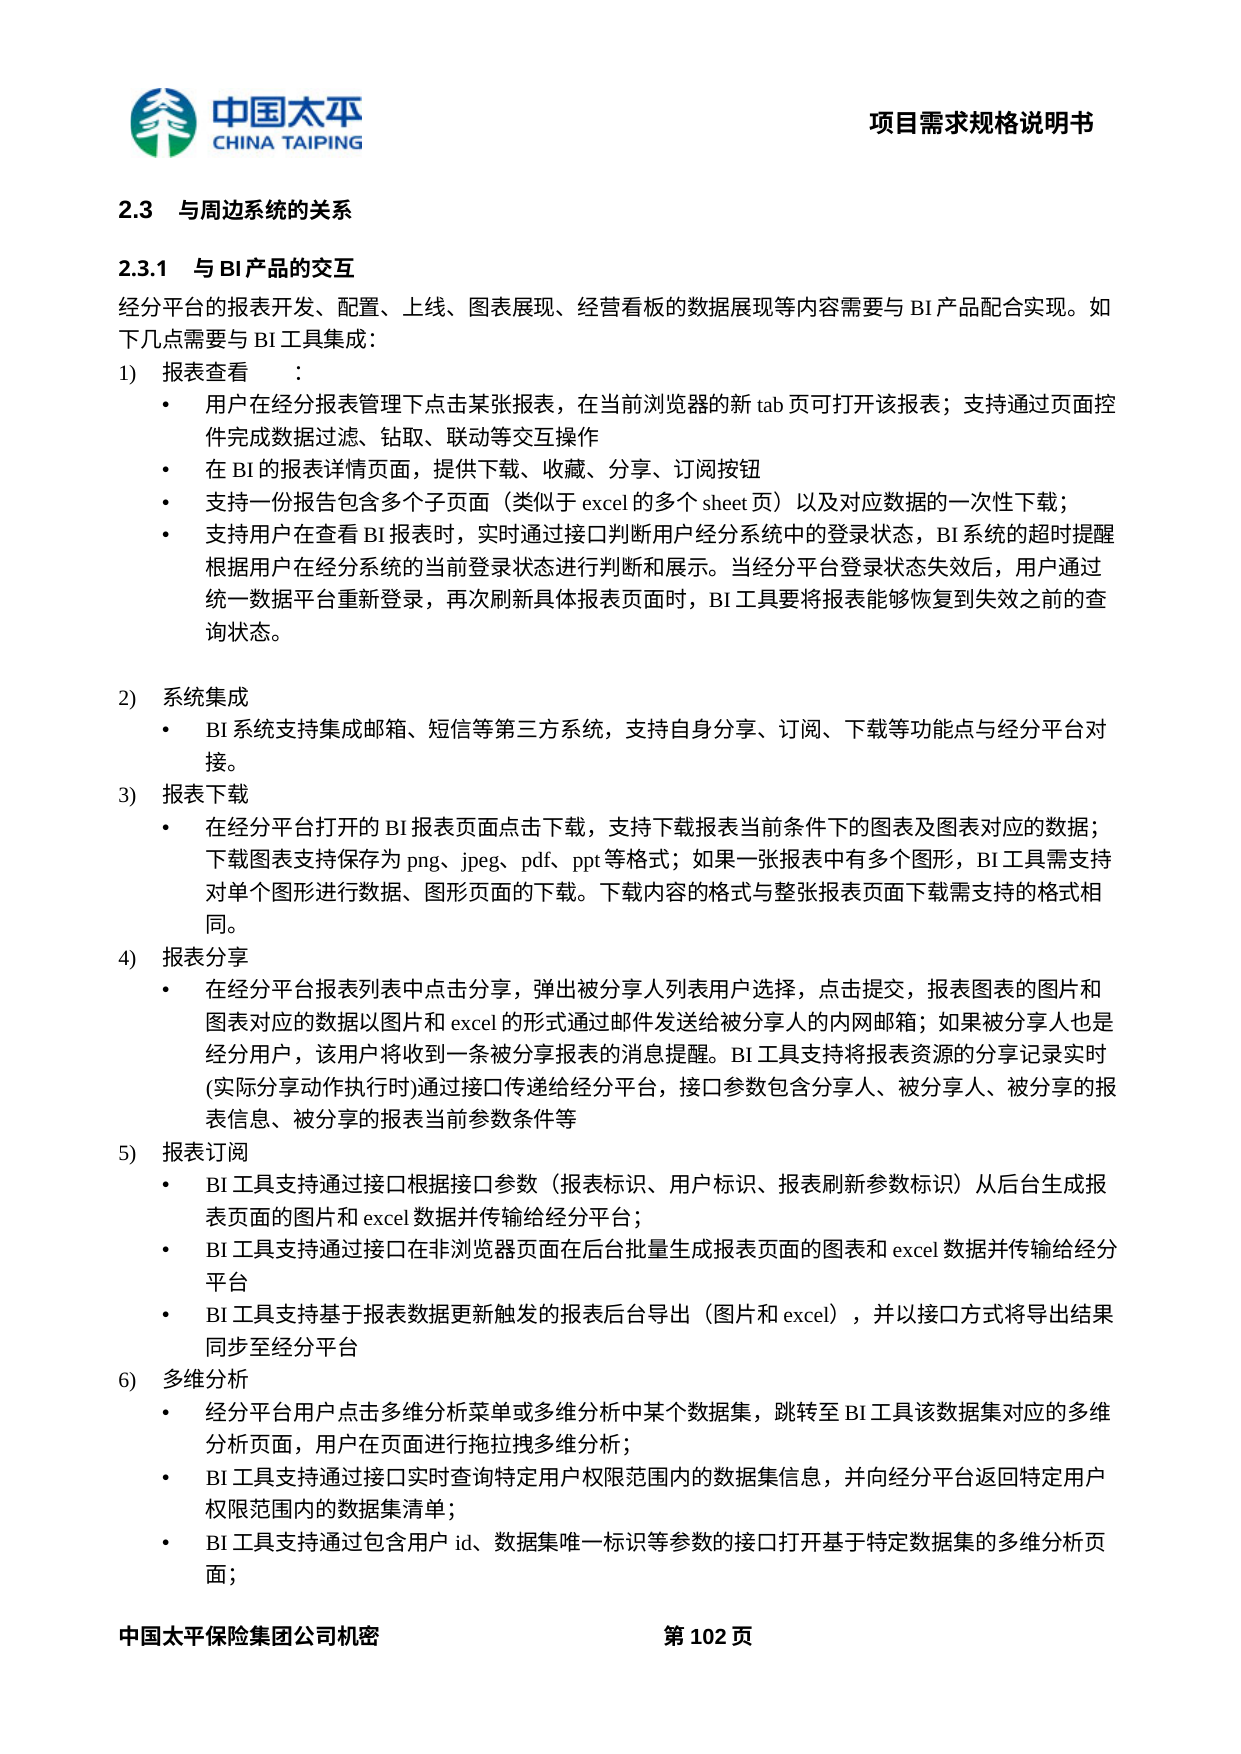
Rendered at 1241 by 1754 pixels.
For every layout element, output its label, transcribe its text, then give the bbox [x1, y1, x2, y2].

list BI系统支持集成邮箱、短信等第三方系统，支持自身分享、订阅、下载等功能点与经分平台对接。 [162, 712, 1122, 777]
list 报表下载 [118, 777, 1122, 809]
list BI工具支持基于报表数据更新触发的报表后台导出（图片和excel），并以接口方式将导出结果同步至经分平台 [162, 1297, 1122, 1362]
list 多维分析 [118, 1362, 1122, 1394]
subtitle 与BI产品的交互 [118, 250, 1122, 283]
list BI工具支持通过接口在非浏览器页面在后台批量生成报表页面的图表和excel数据并传输给经分平台 [162, 1232, 1122, 1297]
list BI工具支持通过包含用户id、数据集唯一标识等参数的接口打开基于特定数据集的多维分析页面； [162, 1524, 1122, 1589]
list BI工具支持通过接口根据接口参数（报表标识、用户标识、报表刷新参数标识）从后台生成报表页面的图片和excel数据并传输给经分平台； [162, 1167, 1122, 1232]
list 在经分平台报表列表中点击分享，弹出被分享人列表用户选择，点击提交，报表图表的图片和图表对应的数据以图片和excel的形式通过邮件发送给被分享人的内网邮箱；如果被分享人也是经分用户，该用户将收到一条被分享报表的消息提醒。BI工具支持将报表资源的分享记录实时(实际分享动作执行时)通过接口传递给经分平台，接口参数包含分享人、被分享人、被分享的报表信息、被分享的报表当前参数条件等 [162, 972, 1122, 1134]
list 报表查看 ： [118, 354, 1122, 387]
list 系统集成 [118, 679, 1122, 712]
list BI工具支持通过接口实时查询特定用户权限范围内的数据集信息，并向经分平台返回特定用户权限范围内的数据集清单； [162, 1459, 1122, 1524]
list 支持一份报告包含多个子页面（类似于excel的多个sheet页）以及对应数据的一次性下载； [162, 484, 1122, 517]
list 支持用户在查看BI报表时，实时通过接口判断用户经分系统中的登录状态，BI系统的超时提醒根据用户在经分系统的当前登录状态进行判断和展示。当经分平台登录状态失效后，用户通过统一数据平台重新登录，再次刷新具体报表页面时，BI工具要将报表能够恢复到失效之前的查询状态。 [162, 517, 1122, 647]
text 经分平台的报表开发、配置、上线、图表展现、经营看板的数据展现等内容需要与BI产品配合实现。如下几点需要与BI工具集成： [118, 289, 1122, 354]
list 报表分享 [118, 939, 1122, 972]
list 报表订阅 [118, 1134, 1122, 1167]
list 在经分平台打开的BI报表页面点击下载，支持下载报表当前条件下的图表及图表对应的数据；下载图表支持保存为png、jpeg、pdf、ppt等格式；如果一张报表中有多个图形，BI工具需支持对单个图形进行数据、图形页面的下载。下载内容的格式与整张报表页面下载需支持的格式相同。 [162, 809, 1122, 939]
list 在BI的报表详情页面，提供下载、收藏、分享、订阅按钮 [162, 452, 1122, 484]
picture [130, 88, 362, 158]
subtitle 与周边系统的关系 [118, 193, 1122, 225]
list 经分平台用户点击多维分析菜单或多维分析中某个数据集，跳转至BI工具该数据集对应的多维分析页面，用户在页面进行拖拉拽多维分析； [162, 1394, 1122, 1459]
list 用户在经分报表管理下点击某张报表，在当前浏览器的新tab页可打开该报表；支持通过页面控件完成数据过滤、钻取、联动等交互操作 [162, 387, 1122, 452]
